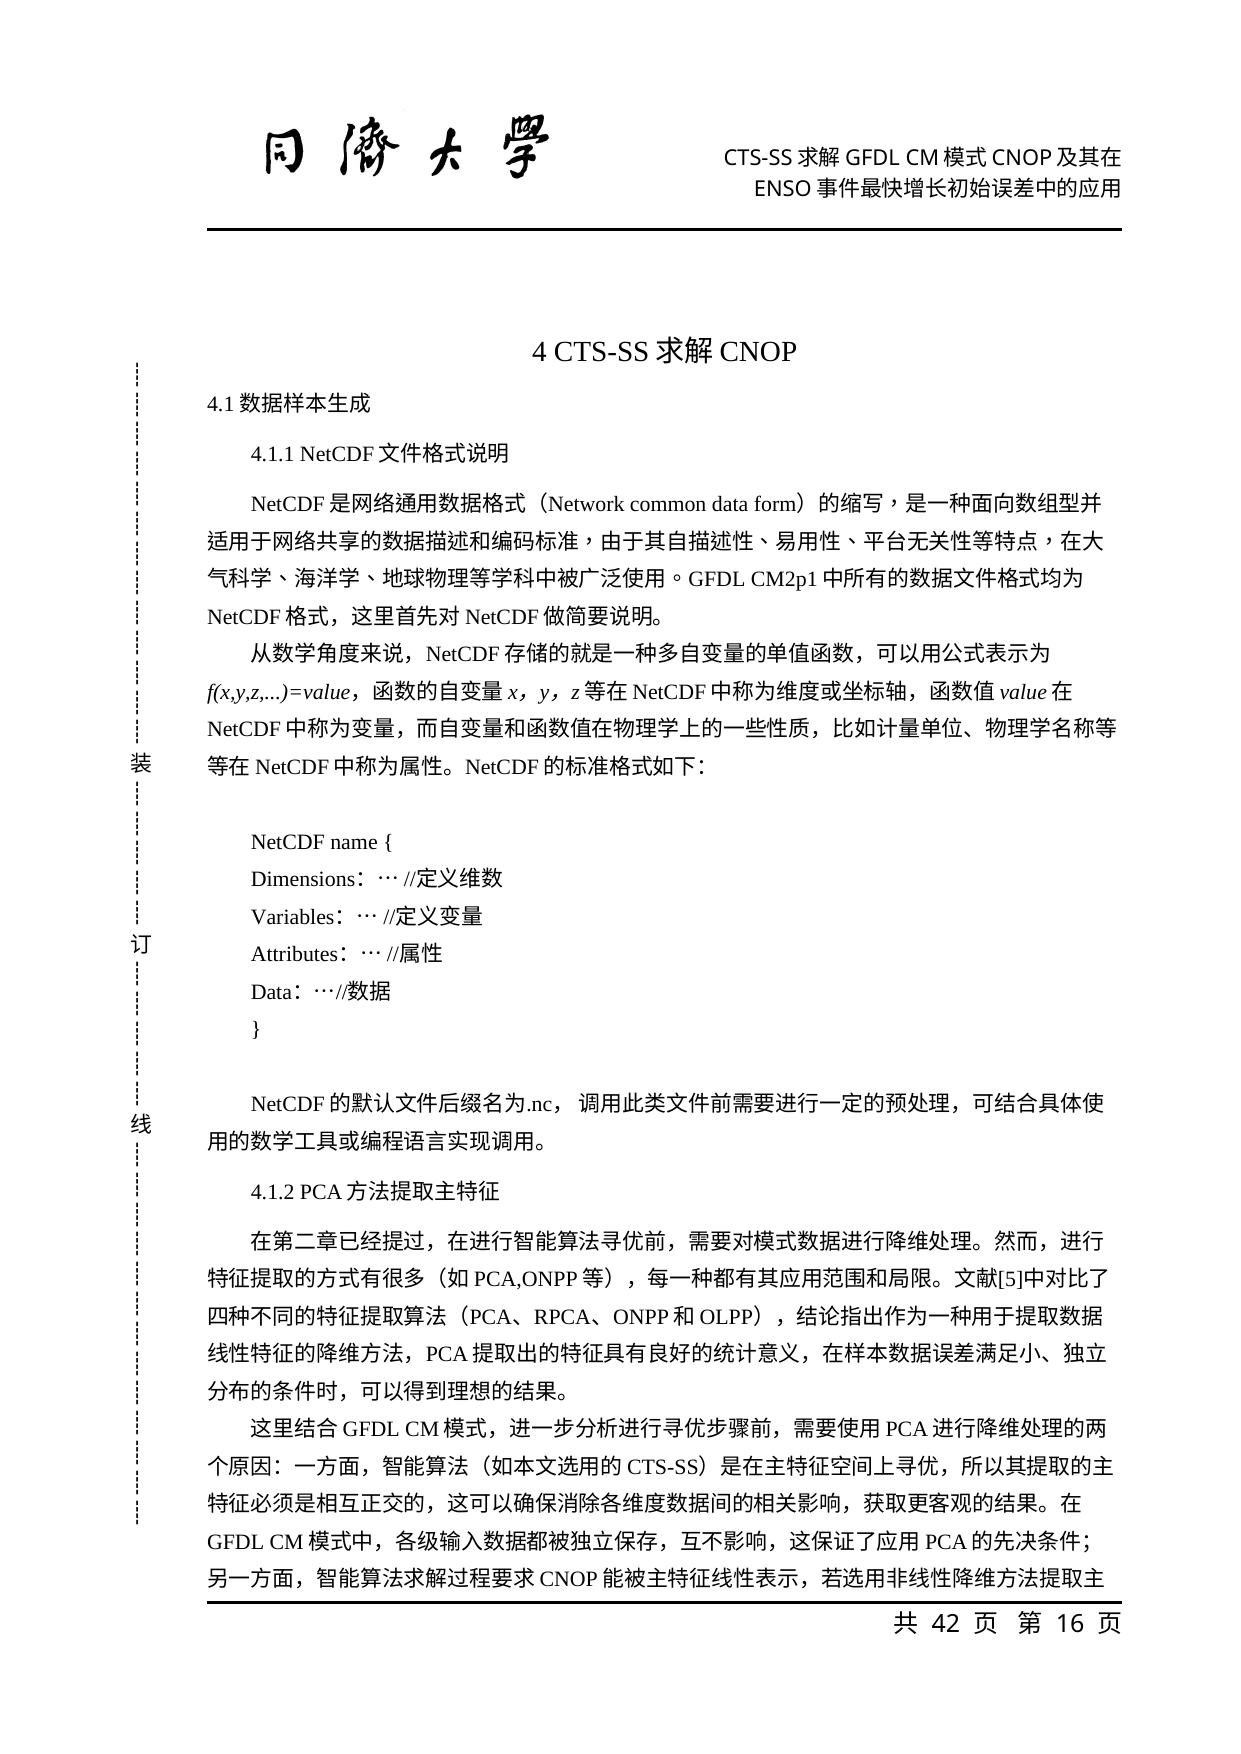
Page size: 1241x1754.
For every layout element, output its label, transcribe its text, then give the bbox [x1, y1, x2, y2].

text NetCDF的默认文件后缀名为.nc， 调用此类文件前需要进行一定的预处理，可结合具体使用的数学工具或编程语言实现调用。 [207, 1082, 1122, 1157]
text NetCDF name { [207, 819, 1122, 857]
text 在第二章已经提过，在进行智能算法寻优前，需要对模式数据进行降维处理。然而，进行特征提取的方式有很多（如PCA,ONPP等），每一种都有其应用范围和局限。文献[5]中对比了四种不同的特征提取算法（PCA、RPCA、ONPP和OLPP），结论指出作为一种用于提取数据线性特征的降维方法，PCA提取出的特征具有良好的统计意义，在样本数据误差满足小、独立分布的条件时，可以得到理想的结果。 [207, 1219, 1122, 1407]
picture [244, 106, 567, 185]
text 从数学角度来说，NetCDF存储的就是一种多自变量的单值函数，可以用公式表示为f(x,y,z,...)=value，函数的自变量x，y，z等在NetCDF中称为维度或坐标轴，函数值value在NetCDF中称为变量，而自变量和函数值在物理学上的一些性质，比如计量单位、物理学名称等等在NetCDF中称为属性。NetCDF的标准格式如下： [207, 632, 1122, 782]
subtitle 4.1.2 PCA方法提取主特征 [207, 1169, 1122, 1207]
text Attributes：… //属性 [207, 932, 1122, 969]
text Dimensions：… //定义维数 [207, 857, 1122, 894]
subtitle 4.1.1 NetCDF文件格式说明 [207, 432, 1122, 469]
text NetCDF是网络通用数据格式（Network common data form）的缩写，是一种面向数组型并适用于网络共享的数据描述和编码标准，由于其自描述性、易用性、平台无关性等特点，在大气科学、海洋学、地球物理等学科中被广泛使用。GFDL CM2p1中所有的数据文件格式均为NetCDF格式，这里首先对NetCDF做简要说明。 [207, 482, 1122, 632]
text Data：…//数据 [207, 969, 1122, 1007]
text Variables：… //定义变量 [207, 894, 1122, 932]
text } [207, 1007, 1122, 1044]
subtitle 4.1 数据样本生成 [207, 382, 1122, 419]
subtitle 4 CTS-SS求解CNOP [207, 332, 1122, 369]
